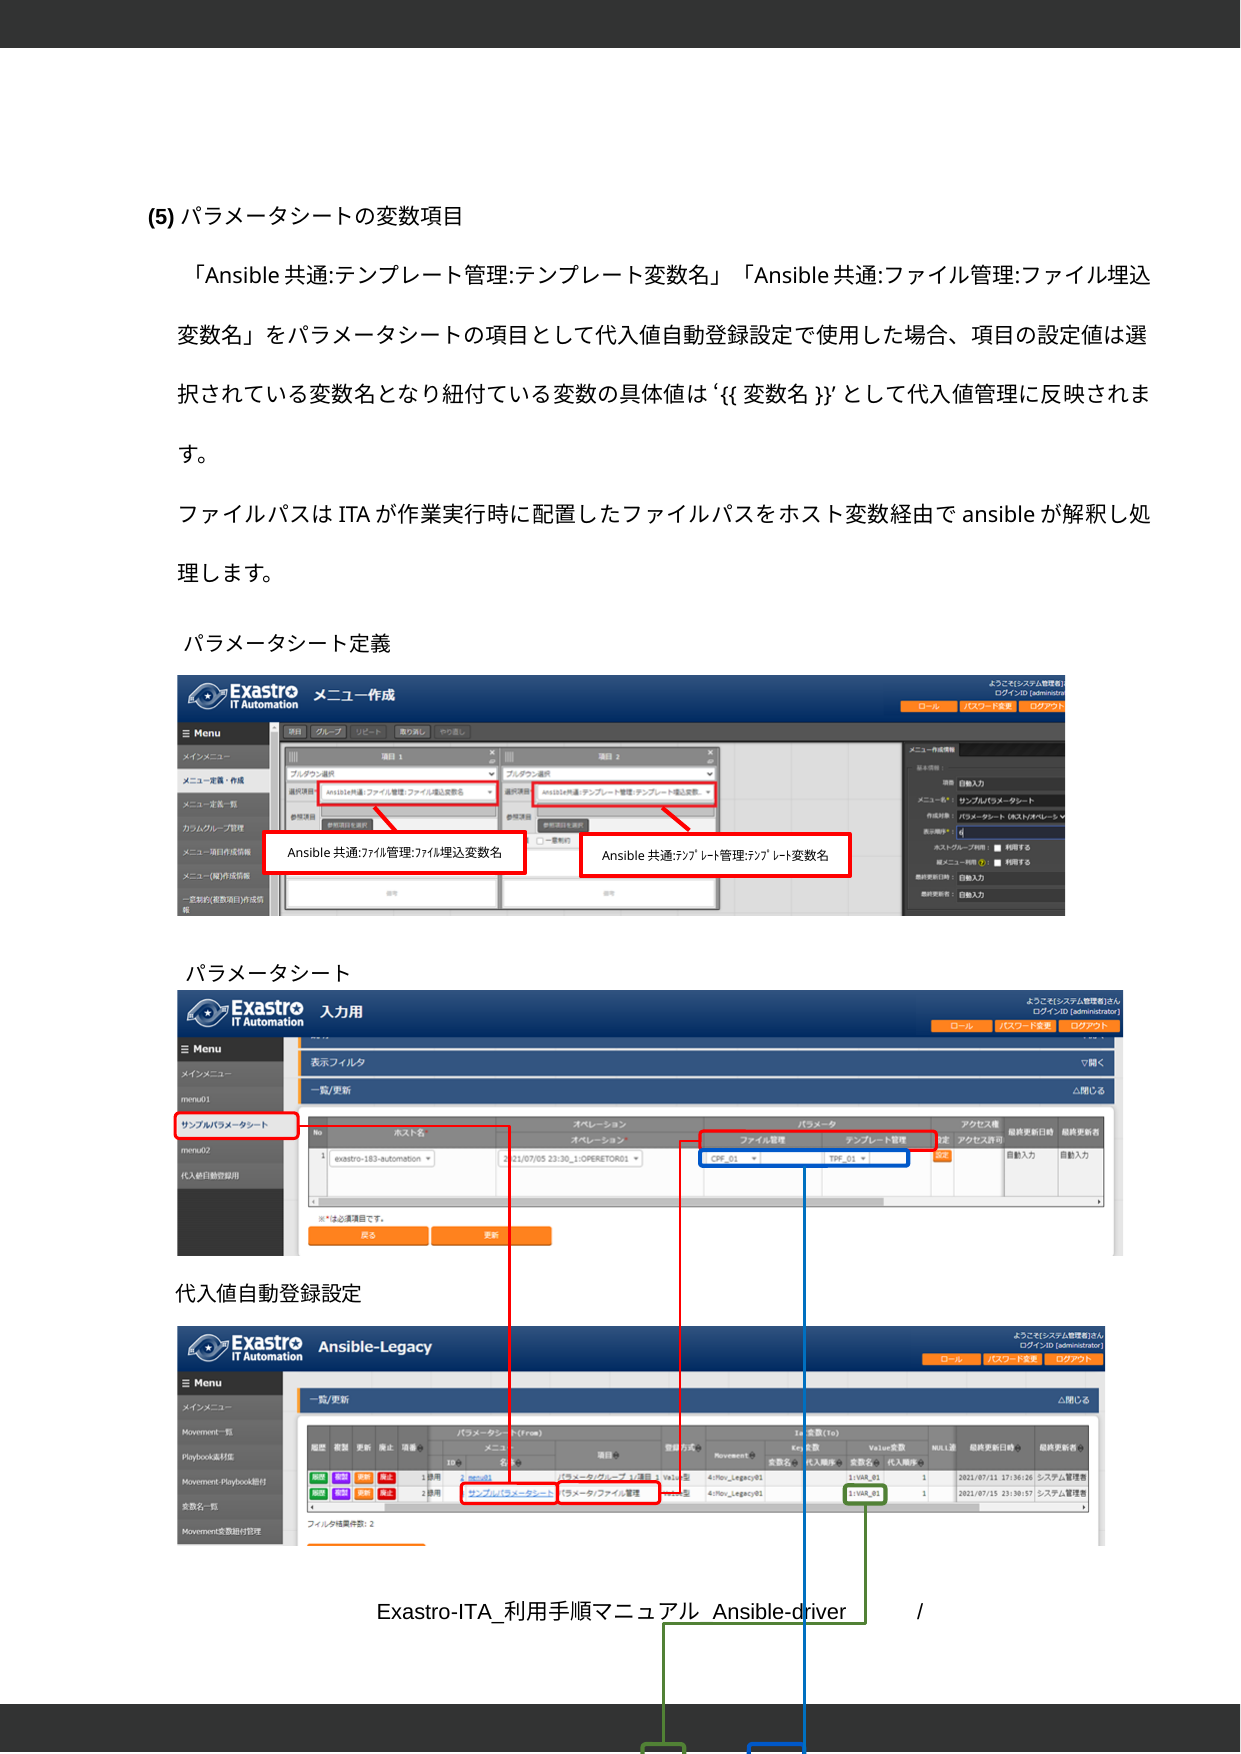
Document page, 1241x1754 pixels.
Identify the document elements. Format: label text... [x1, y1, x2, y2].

picture [177, 990, 1124, 1256]
picture [702, 1133, 934, 1148]
picture [681, 1142, 803, 1256]
picture [806, 1704, 1241, 1752]
picture [560, 1484, 658, 1501]
picture [463, 1485, 555, 1501]
picture [0, 0, 1241, 48]
picture [806, 1326, 1106, 1546]
picture [511, 1326, 679, 1492]
picture [0, 1704, 662, 1752]
picture [177, 1115, 296, 1136]
picture [751, 1747, 802, 1752]
picture [703, 1153, 906, 1163]
picture [847, 1488, 883, 1501]
picture [177, 675, 1066, 916]
list (5) パラメータシートの変数項目 [148, 185, 1152, 244]
picture [665, 1704, 803, 1752]
picture [645, 1747, 682, 1752]
picture [177, 1127, 508, 1256]
list 「Ansible共通:テンプレート管理:テンプレート変数名」「Ansible共通:ファイル管理:ファイル埋込変数名」をパラメータシートの項目として代入値自動登録設定で使用した場合、項目の設定値は選択されている変数名となり紐付ている変数の具体値は ‘{{ 変数名 }}’ として代入値管理に反映されます。 ファイルパスはITAが作業実行時に配置したファイルパスをホスト変数経由でansibleが解釈し処理します。 [177, 244, 1152, 602]
picture [177, 1326, 803, 1546]
